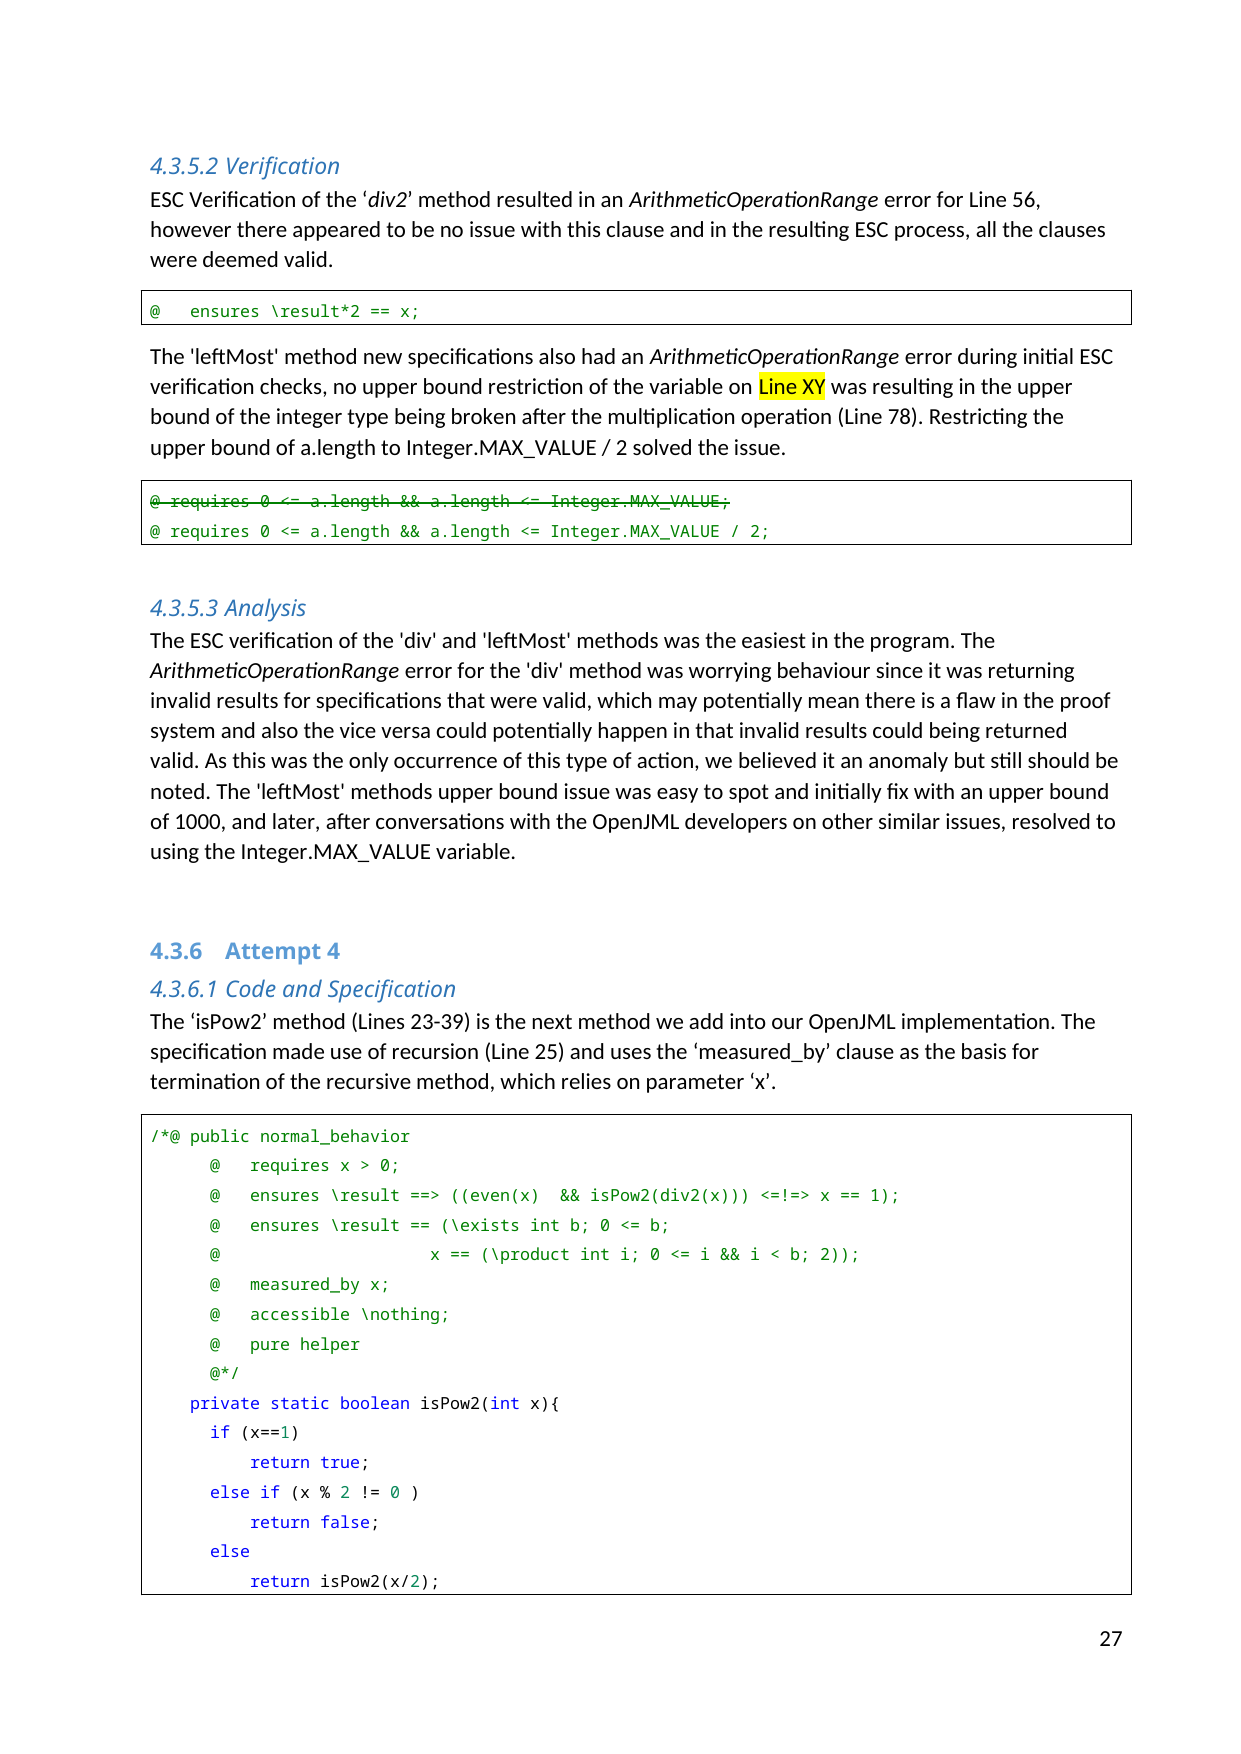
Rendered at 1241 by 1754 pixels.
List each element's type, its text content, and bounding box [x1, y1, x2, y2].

text The ESC verification of the 'div' and 'leftMost' methods was the easiest in the program. The ArithmeticOperationRange error for the 'div' method was worrying behaviour since it was returning invalid results for specifications that were valid, which may potentially mean there is a flaw in the proof system and also the vice versa could potentially happen in that invalid results could being returned valid. As this was the only occurrence of this type of action, we believed it an anomaly but still should be noted. The 'leftMost' methods upper bound issue was easy to spot and initially fix with an upper bound of 1000, and later, after conversations with the OpenJML developers on other similar issues, resolved to using the Integer.MAX_VALUE variable. [150, 626, 1122, 865]
text else [150, 1533, 1122, 1559]
text return isPow2(x/2); [142, 1559, 1131, 1594]
text @ x == (\product int i; 0 <= i && i < b; 2)); [150, 1236, 1122, 1266]
text The 'leftMost' method new specifications also had an ArithmeticOperationRange error during initial ESC verification checks, no upper bound restriction of the variable on Line XY was resulting in the upper bound of the integer type being broken after the multiplication operation (Line 78). Restricting the upper bound of a.length to Integer.MAX_VALUE / 2 solved the issue. [150, 342, 1122, 461]
text return true; [150, 1444, 1122, 1473]
text @ measured_by x; [150, 1266, 1122, 1295]
text @ requires x > 0; [150, 1147, 1122, 1177]
text private static boolean isPow2(int x){ [150, 1384, 1122, 1414]
text else if (x % 2 != 0 ) [150, 1473, 1122, 1503]
text @*/ [150, 1355, 1122, 1384]
text The ‘isPow2’ method (Lines 23-39) is the next method we add into our OpenJML implementation. The specification made use of recursion (Line 25) and uses the ‘measured_by’ clause as the basis for termination of the recursive method, which relies on parameter ‘x’. [150, 1007, 1122, 1095]
text @ pure helper [150, 1325, 1122, 1355]
text @ ensures \result == (\exists int b; 0 <= b; [150, 1206, 1122, 1236]
subtitle 4.3.6 Attempt 4 [150, 935, 1122, 966]
subtitle 4.3.6.1 Code and Specification [150, 973, 1122, 1004]
text @ ensures \result*2 == x; [142, 291, 1131, 324]
text @ requires 0 <= a.length && a.length <= Integer.MAX_VALUE / 2; [142, 509, 1131, 544]
text @ accessible \nothing; [150, 1295, 1122, 1325]
text /*@ public normal_behavior [142, 1115, 1131, 1147]
text if (x==1) [150, 1414, 1122, 1444]
text @ ensures \result ==> ((even(x) && isPow2(div2(x))) <=!=> x == 1); [150, 1177, 1122, 1206]
text return false; [150, 1503, 1122, 1533]
subtitle 4.3.5.2 Verification [150, 150, 1122, 181]
subtitle 4.3.5.3 Analysis [150, 592, 1122, 623]
text @ requires 0 <= a.length && a.length <= Integer.MAX_VALUE; [142, 481, 1131, 509]
text ESC Verification of the ‘div2’ method resulted in an ArithmeticOperationRange error for Line 56, however there appeared to be no issue with this clause and in the resulting ESC process, all the clauses were deemed valid. [150, 184, 1122, 273]
